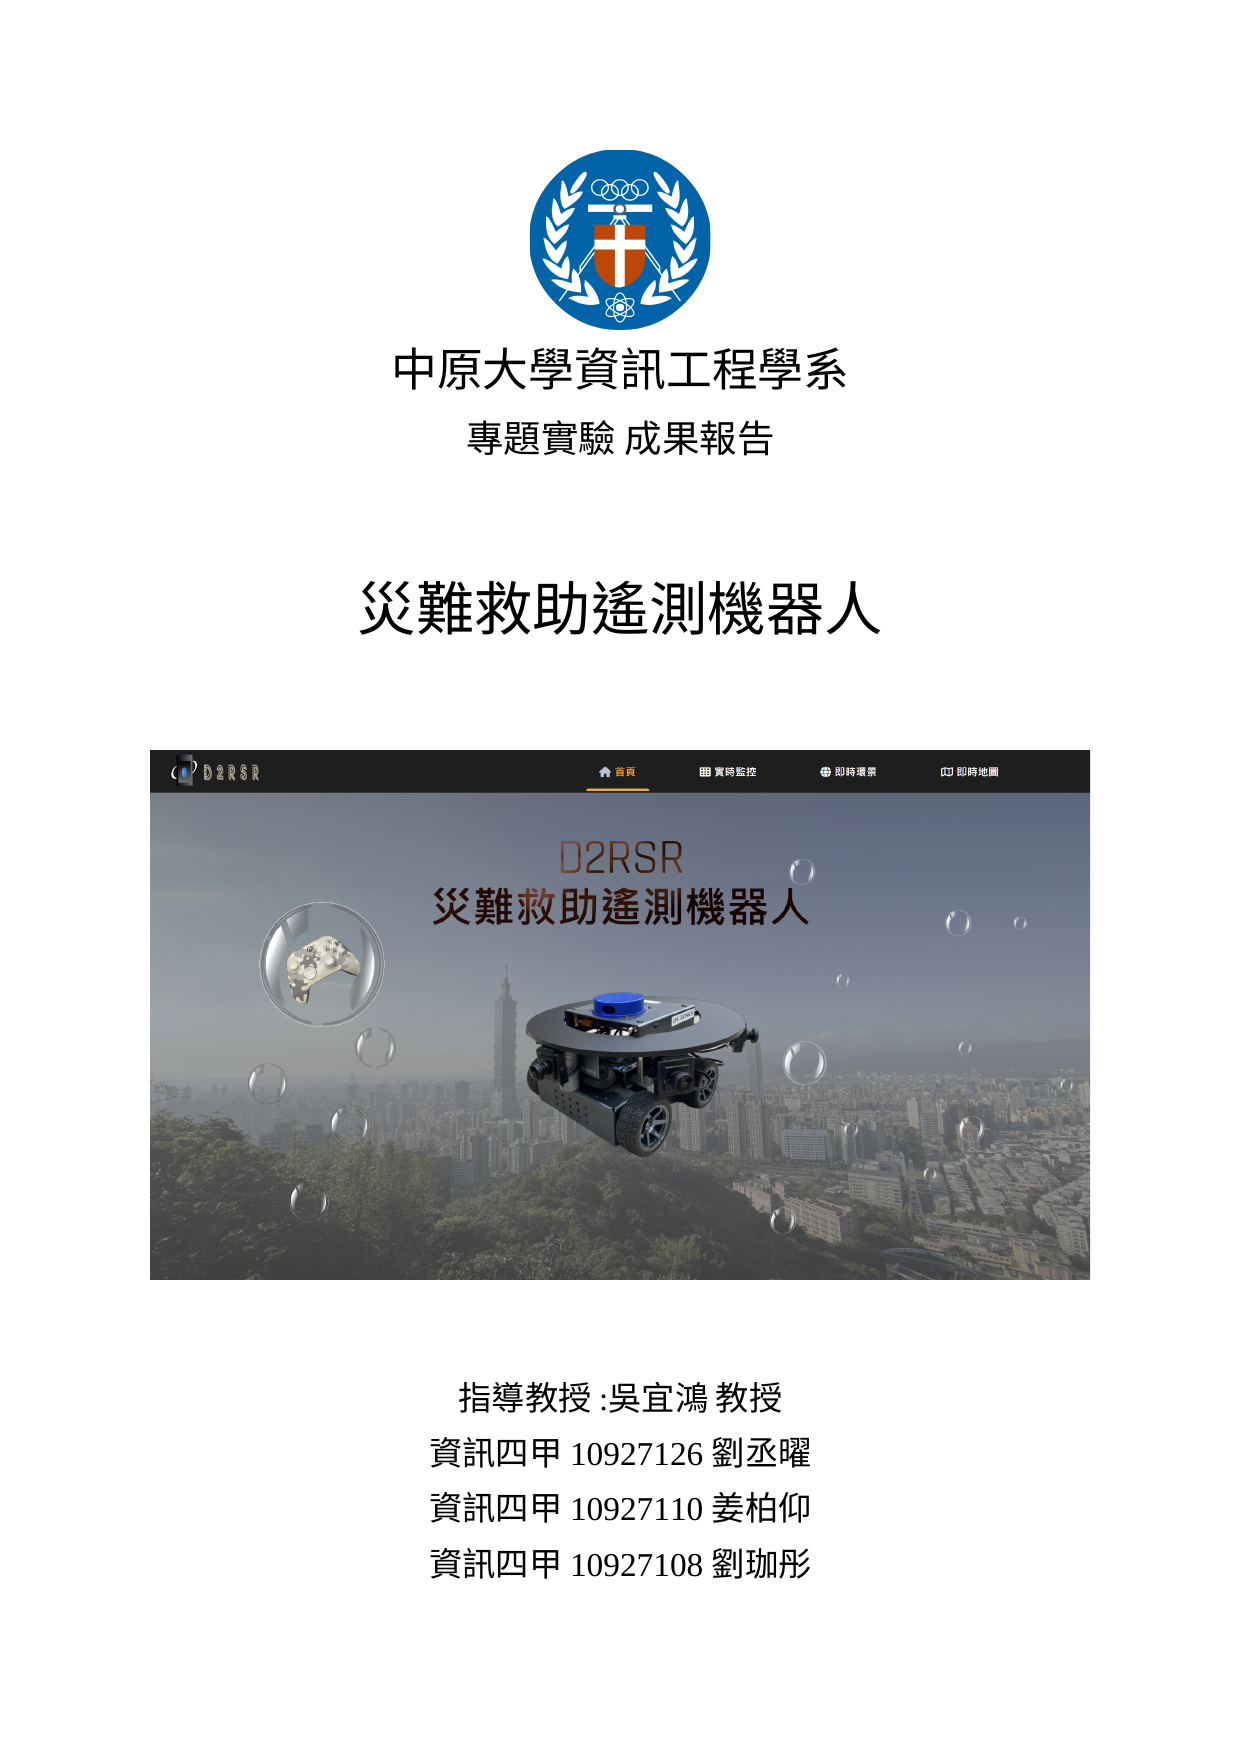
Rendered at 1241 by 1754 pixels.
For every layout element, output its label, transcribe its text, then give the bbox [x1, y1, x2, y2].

picture [150, 750, 1091, 1280]
text 災難救助遙測機器人 [150, 562, 1090, 647]
text 中原大學資訊工程學系 [150, 333, 1090, 399]
text 資訊四甲 10927108 劉珈彤 [150, 1538, 1090, 1586]
text 資訊四甲 10927126 劉丞曜 [150, 1427, 1090, 1475]
text 專題實驗 成果報告 [150, 409, 1090, 464]
text 資訊四甲 10927110 姜柏仰 [150, 1482, 1090, 1530]
picture [529, 150, 711, 330]
text 指導教授 :吳宜鴻 教授 [150, 1371, 1090, 1419]
